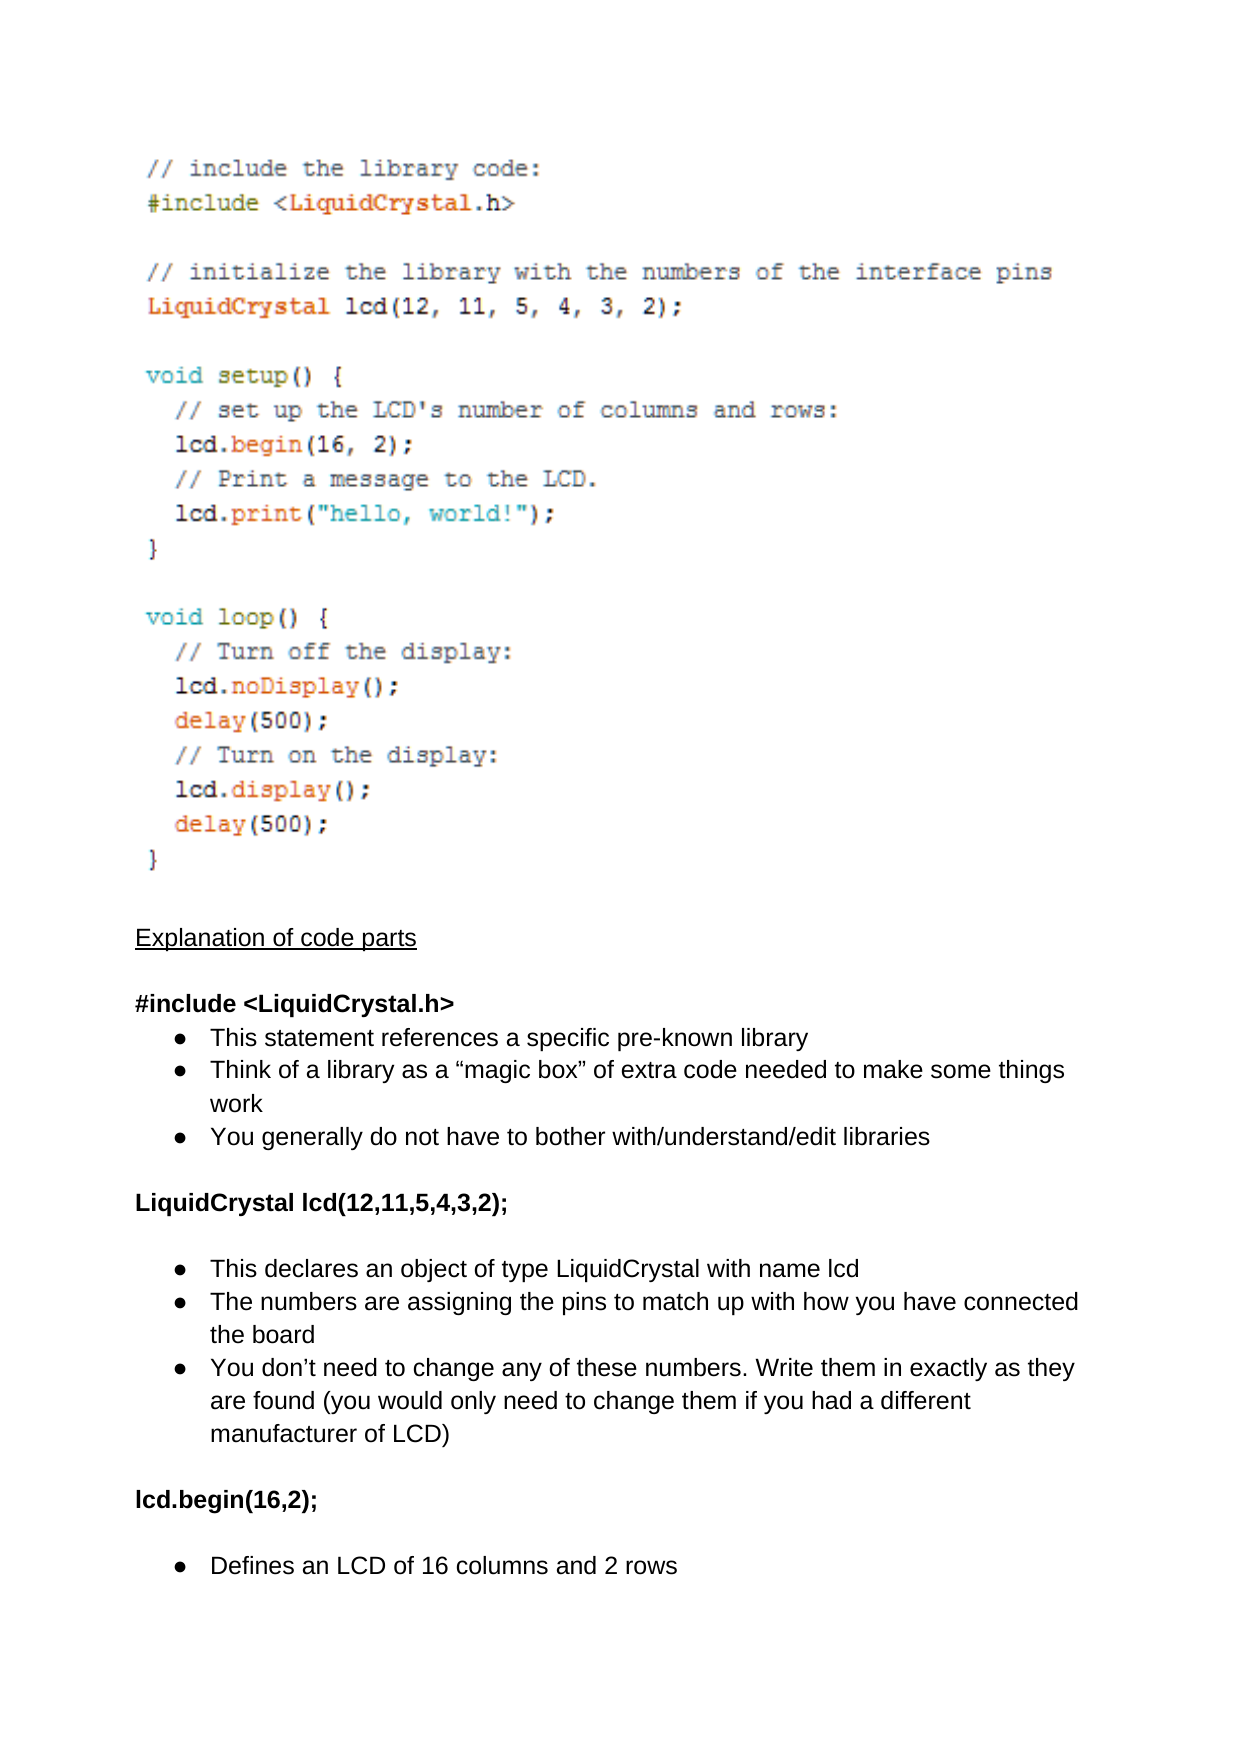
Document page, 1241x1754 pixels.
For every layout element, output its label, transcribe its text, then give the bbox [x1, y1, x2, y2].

text lcd.begin(16,2); [135, 1485, 1105, 1513]
list The numbers are assigning the pins to match up with how you have connected the board [172, 1287, 1105, 1348]
list You don’t need to change any of these numbers. Write them in exactly as they are found (you would only need to change them if you had a different manufacturer of LCD) [172, 1353, 1105, 1447]
text LiquidCrystal lcd(12,11,5,4,3,2); [135, 1188, 1105, 1216]
list You generally do not have to bother with/understand/edit libraries [172, 1122, 1105, 1150]
list This statement references a specific pre-known library [172, 1022, 1105, 1051]
list This declares an object of type LiquidCrystal with name lcd [172, 1254, 1105, 1282]
list Defines an LCD of 16 columns and 2 rows [172, 1551, 1105, 1579]
list Think of a library as a “magic box” of extra code needed to make some things work [172, 1056, 1105, 1117]
text #include <LiquidCrystal.h> [135, 989, 1105, 1018]
text Explanation of code parts [135, 923, 1105, 952]
picture [134, 135, 1067, 887]
